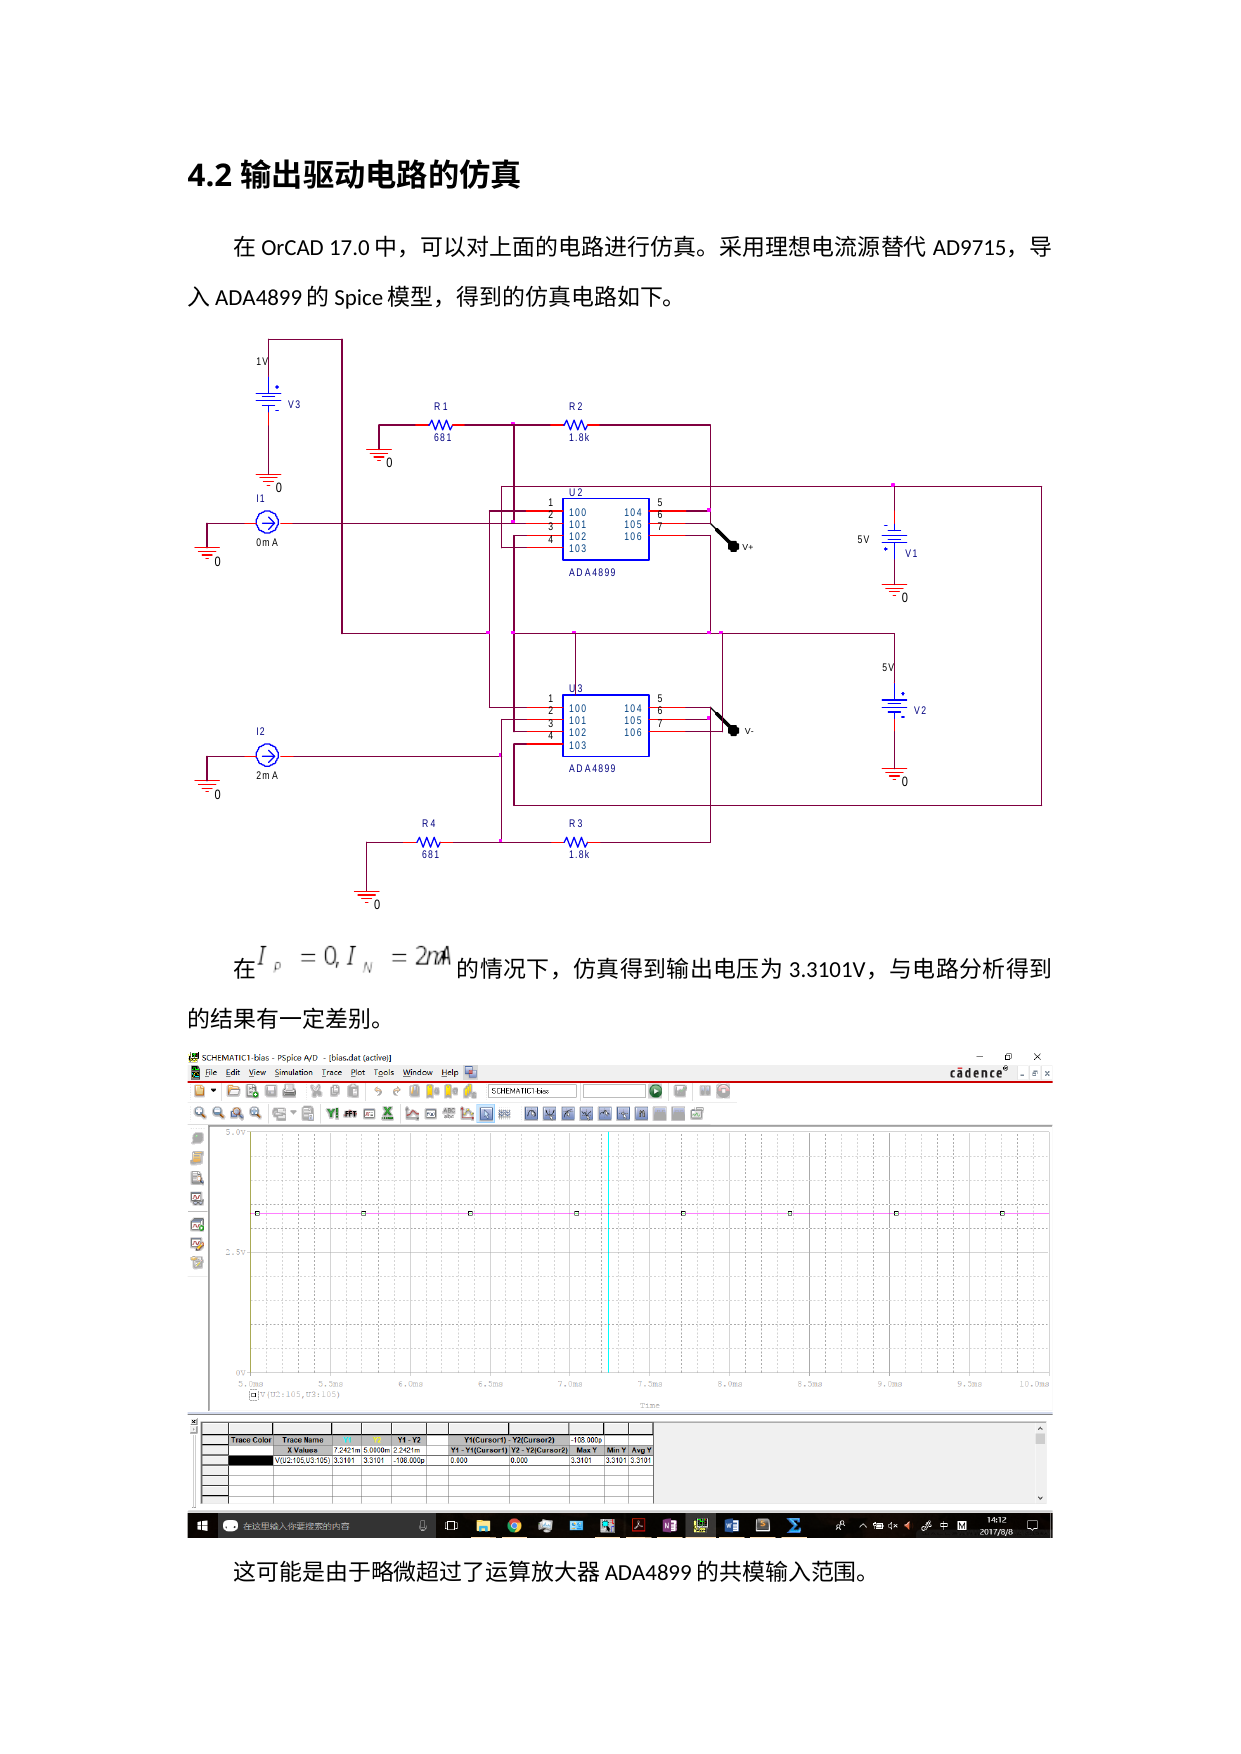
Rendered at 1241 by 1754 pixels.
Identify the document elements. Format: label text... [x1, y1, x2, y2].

picture [187, 1050, 1053, 1538]
subtitle 4.2 输出驱动电路的仿真 [187, 150, 1053, 195]
text 在的情况下，仿真得到输出电压为3.3101V，与电路分析得到的结果有一定差别。 [187, 939, 1053, 1034]
text 在OrCAD 17.0中，可以对上面的电路进行仿真。采用理想电流源替代AD9715，导入ADA4899的Spice模型，得到的仿真电路如下。 [187, 228, 1053, 312]
text 这可能是由于略微超过了运算放大器ADA4899的共模输入范围。 [187, 1554, 1053, 1587]
